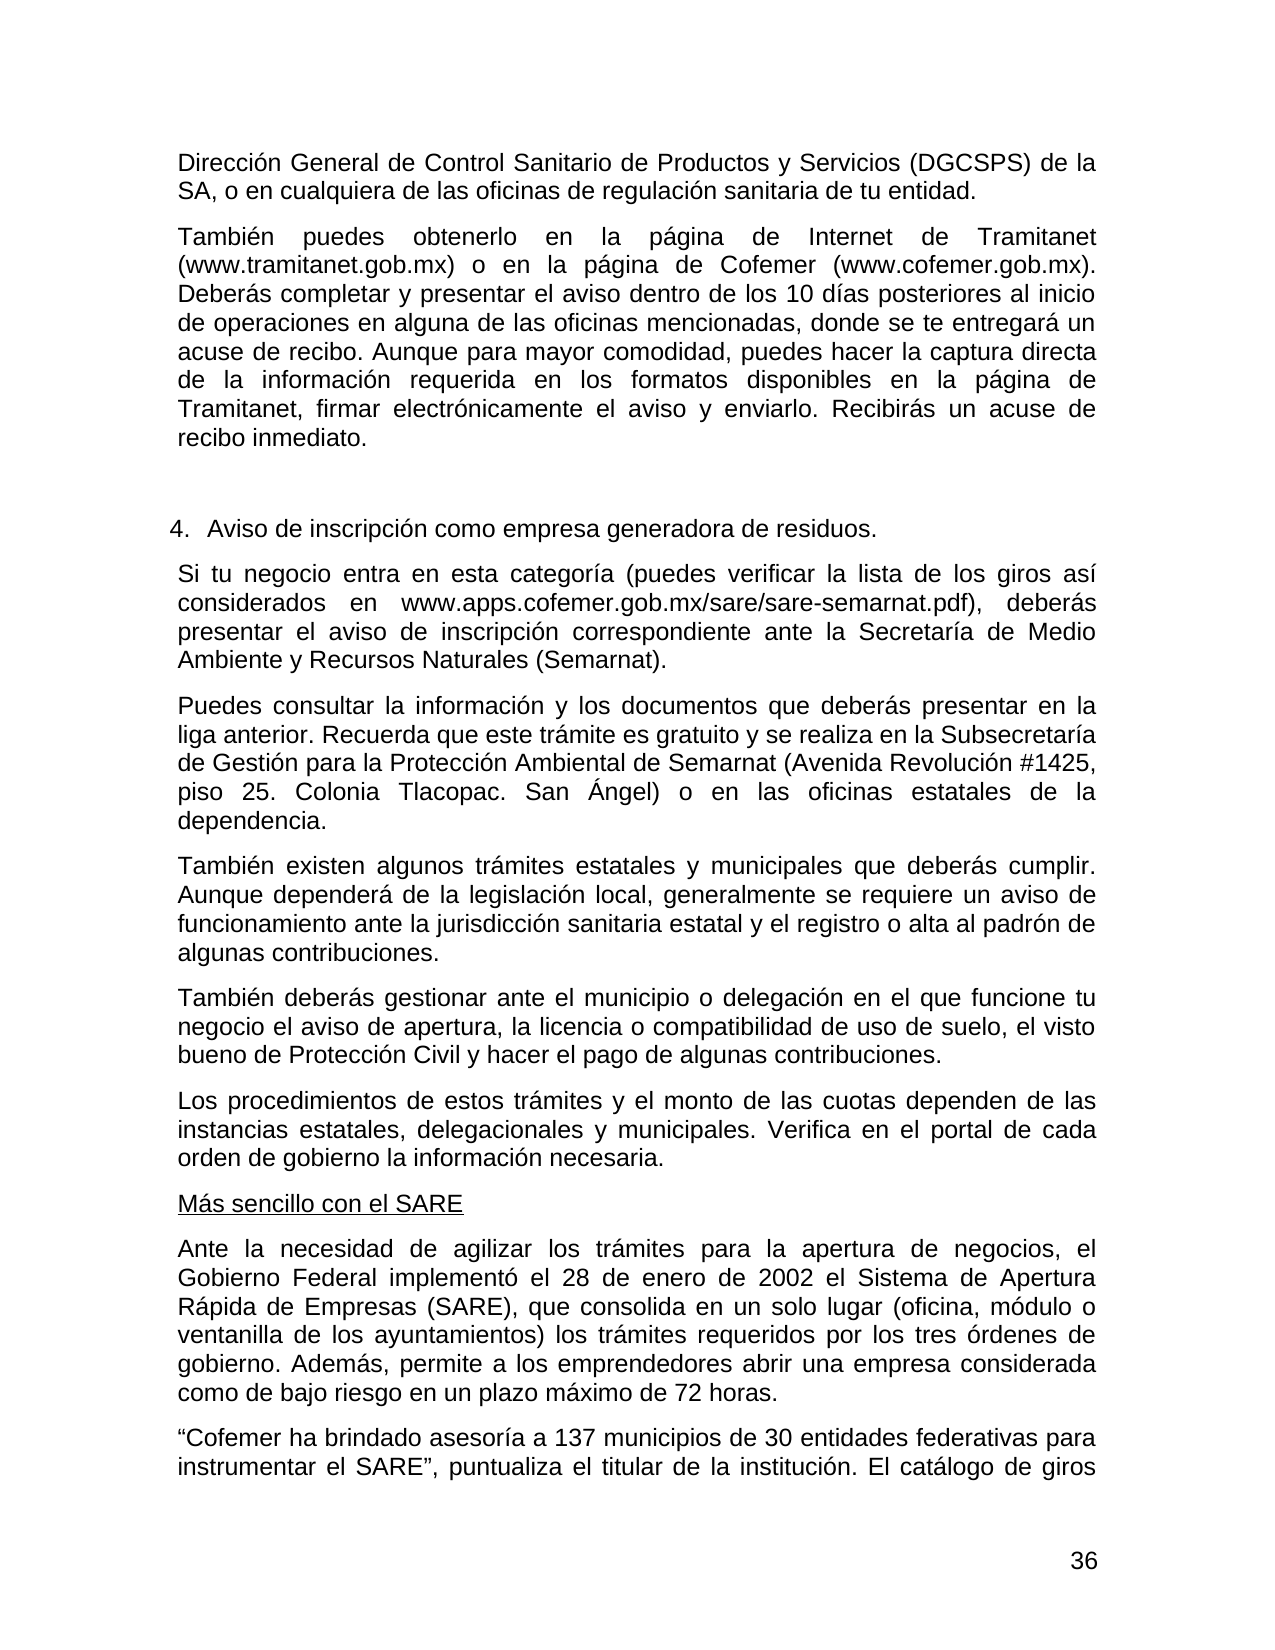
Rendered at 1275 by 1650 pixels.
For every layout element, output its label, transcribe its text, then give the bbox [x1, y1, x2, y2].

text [177, 1423, 1098, 1481]
text Si tu negocio entra en esta categoría (puedes verificar la lista de los giros así considerados en www.apps.cofemer.gob.mx/sare/sare-semarnat.pdf), deberás presentar el aviso de inscripción correspondiente ante la Secretaría de Medio Ambiente y Recursos Naturales (Semarnat). [177, 559, 1098, 674]
list Aviso de inscripción como empresa generadora de residuos. [169, 514, 1098, 543]
text También puedes obtenerlo en la página de Internet de Tramitanet (www.tramitanet.gob.mx) o en la página de Cofemer (www.cofemer.gob.mx). Deberás completar y presentar el aviso dentro de los 10 días posteriores al inicio de operaciones en alguna de las oficinas mencionadas, donde se te entregará un acuse de recibo. Aunque para mayor comodidad, puedes hacer la captura directa de la información requerida en los formatos disponibles en la página de Tramitanet, firmar electrónicamente el aviso y enviarlo. Recibirás un acuse de recibo inmediato. [177, 222, 1098, 452]
text Los procedimientos de estos trámites y el monto de las cuotas dependen de las instancias estatales, delegacionales y municipales. Verifica en el portal de cada orden de gobierno la información necesaria. [177, 1086, 1098, 1172]
text También existen algunos trámites estatales y municipales que deberás cumplir. Aunque dependerá de la legislación local, generalmente se requiere un aviso de funcionamiento ante la jurisdicción sanitaria estatal y el registro o alta al padrón de algunas contribuciones. [177, 851, 1098, 966]
text Más sencillo con el SARE [177, 1189, 1098, 1218]
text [177, 148, 1098, 205]
text Puedes consultar la información y los documentos que deberás presentar en la liga anterior. Recuerda que este trámite es gratuito y se realiza en la Subsecretaría de Gestión para la Protección Ambiental de Semarnat (Avenida Revolución #1425, piso 25. Colonia Tlacopac. San Ángel) o en las oficinas estatales de la dependencia. [177, 691, 1098, 835]
text También deberás gestionar ante el municipio o delegación en el que funcione tu negocio el aviso de apertura, la licencia o compatibilidad de uso de suelo, el visto bueno de Protección Civil y hacer el pago de algunas contribuciones. [177, 983, 1098, 1069]
text Ante la necesidad de agilizar los trámites para la apertura de negocios, el Gobierno Federal implementó el 28 de enero de 2002 el Sistema de Apertura Rápida de Empresas (SARE), que consolida en un solo lugar (oficina, módulo o ventanilla de los ayuntamientos) los trámites requeridos por los tres órdenes de gobierno. Además, permite a los emprendedores abrir una empresa considerada como de bajo riesgo en un plazo máximo de 72 horas. [177, 1234, 1098, 1407]
